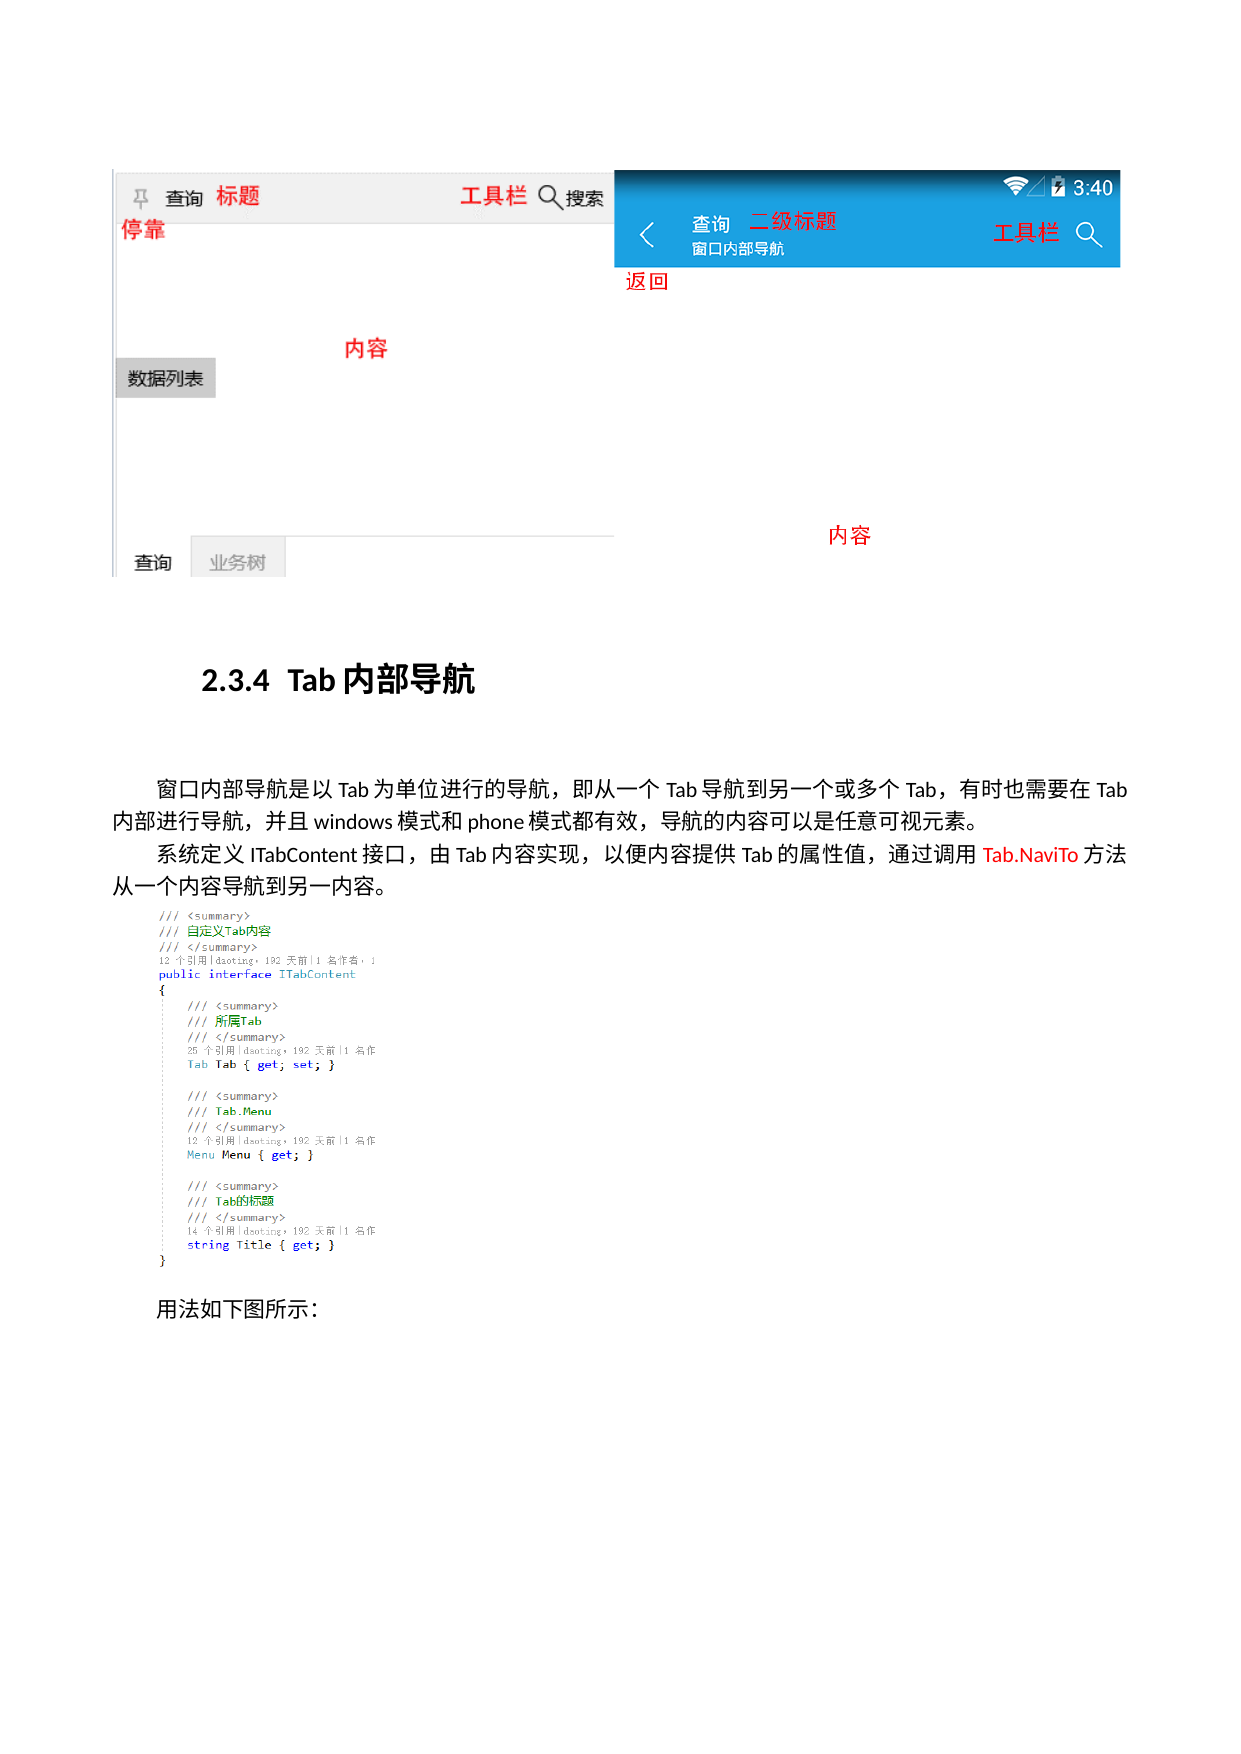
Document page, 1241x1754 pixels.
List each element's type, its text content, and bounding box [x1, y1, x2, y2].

picture [112, 169, 1121, 577]
picture [156, 901, 377, 1274]
text 用法如下图所示： [112, 1291, 1128, 1324]
subtitle Tab内部导航 [201, 644, 1128, 709]
text 系统定义ITabContent接口，由Tab内容实现，以便内容提供Tab的属性值，通过调用Tab.NaviTo方法从一个内容导航到另一内容。 [112, 836, 1128, 901]
text 窗口内部导航是以Tab为单位进行的导航，即从一个Tab导航到另一个或多个Tab，有时也需要在Tab内部进行导航，并且windows模式和phone模式都有效，导航的内容可以是任意可视元素。 [112, 771, 1128, 836]
